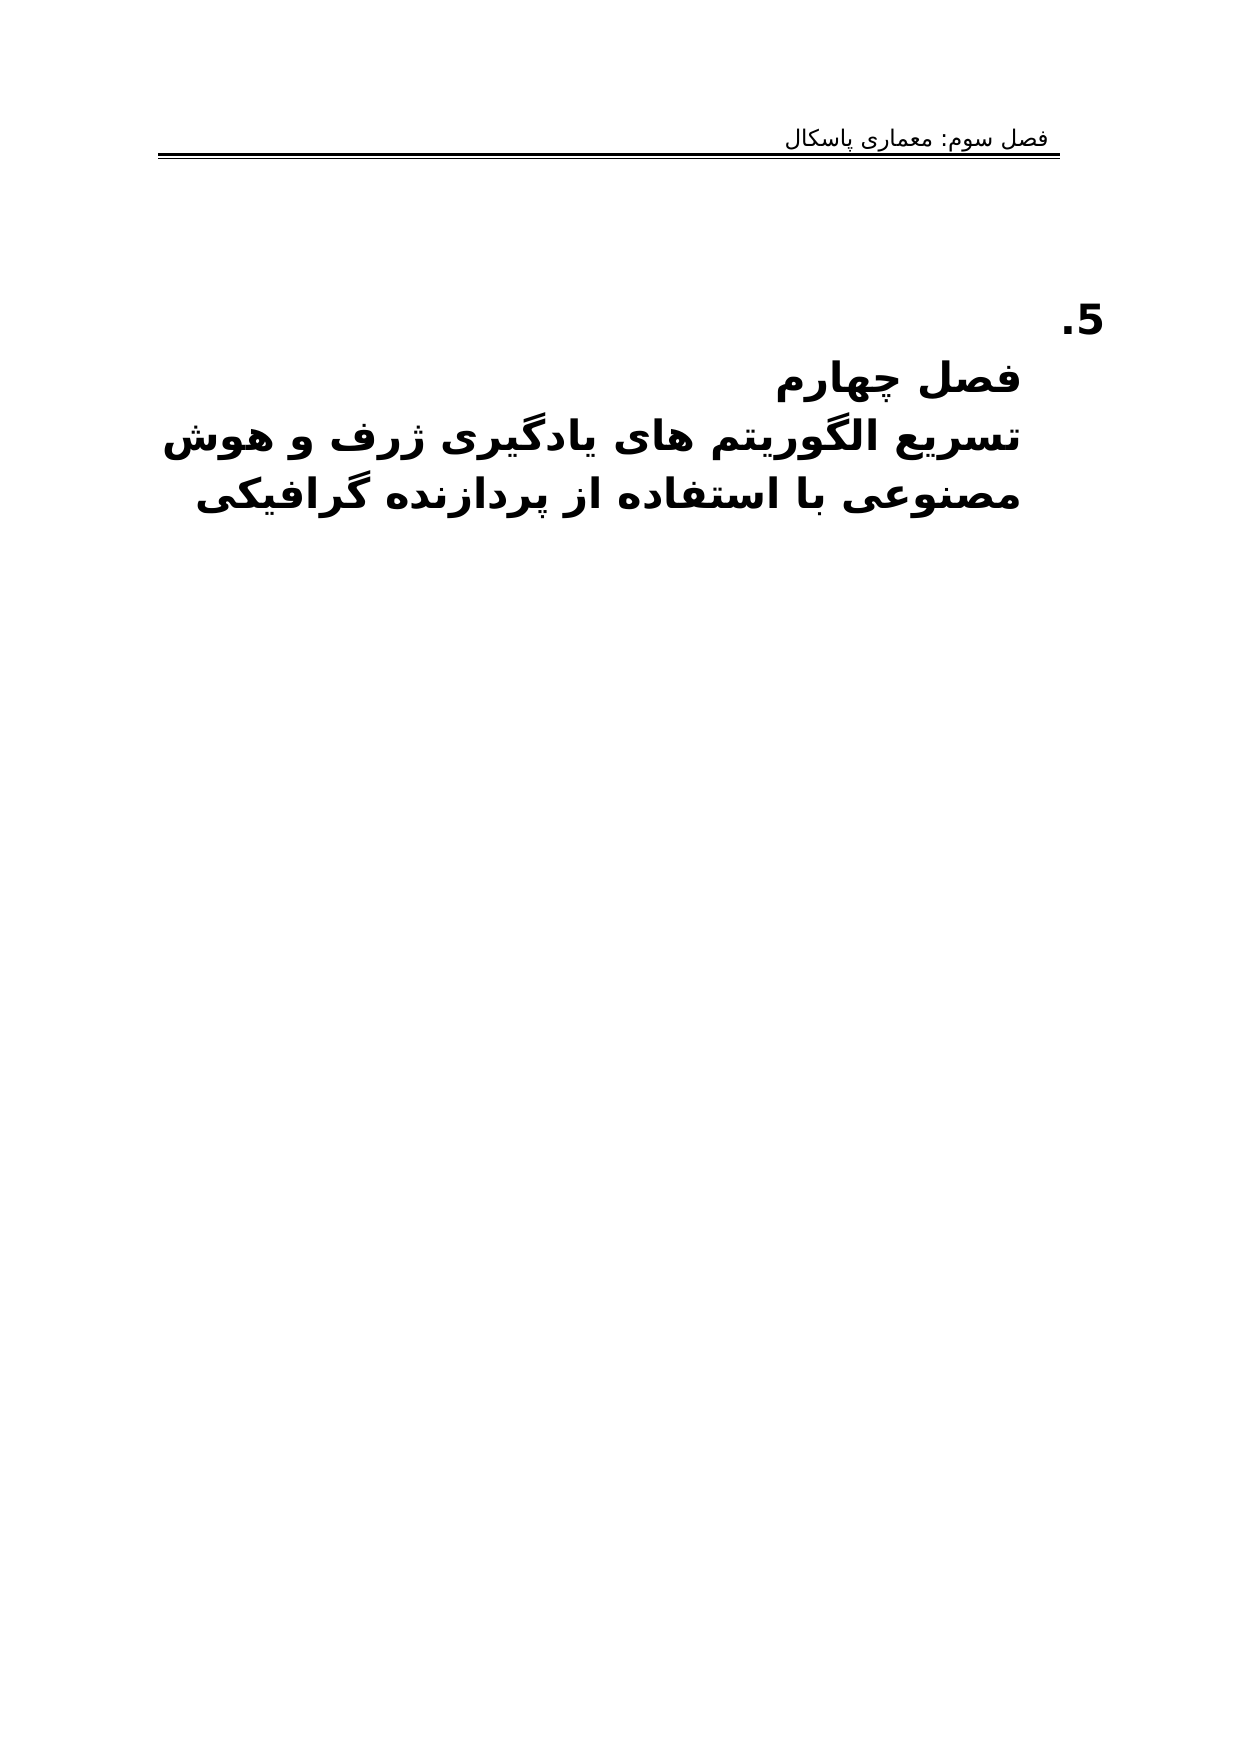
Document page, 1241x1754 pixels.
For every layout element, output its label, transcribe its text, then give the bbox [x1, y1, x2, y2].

subtitle فصل چهارم تسریع الگوریتم های یادگیری ژرف و هوش مصنوعی با استفاده از پردازنده گرافیکی تسریع الگوریتم های یادگیری ژرف و هوش مصنوعی با استفاده از پردازنده گرافیکی [150, 296, 1060, 519]
